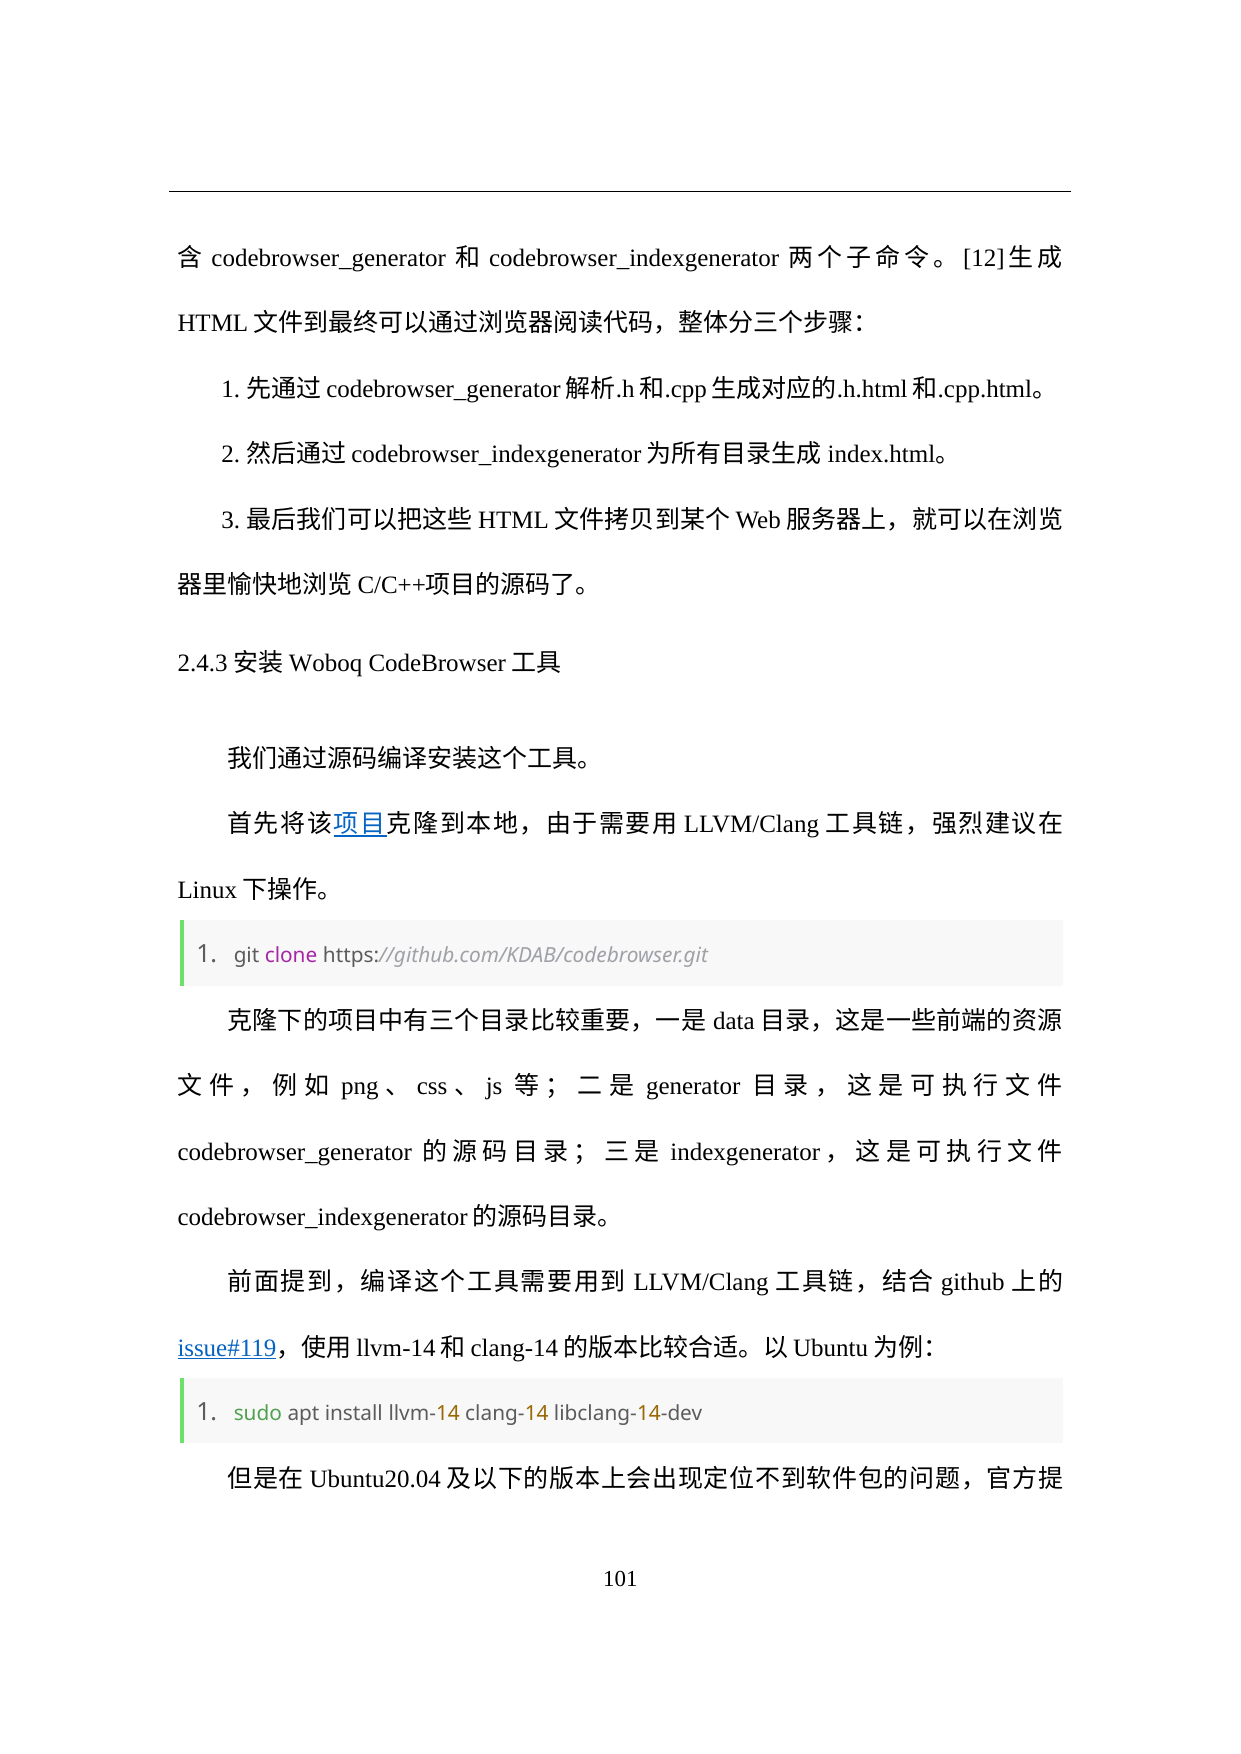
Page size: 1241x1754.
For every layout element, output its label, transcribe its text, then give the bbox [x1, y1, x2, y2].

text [177, 223, 1063, 354]
list 最后我们可以把这些HTML文件拷贝到某个Web服务器上，就可以在浏览器里愉快地浏览C/C++项目的源码了。 [177, 484, 1063, 615]
text 首先将该项目克隆到本地，由于需要用LLVM/Clang工具链，强烈建议在Linux下操作。 [177, 789, 1063, 920]
text 前面提到，编译这个工具需要用到LLVM/Clang工具链，结合github上的issue#119，使用llvm-14和clang-14的版本比较合适。以Ubuntu为例： [177, 1247, 1063, 1378]
text 克隆下的项目中有三个目录比较重要，一是data目录，这是一些前端的资源文件，例如png、css、js等；二是generator目录，这是可执行文件codebrowser_generator的源码目录；三是indexgenerator，这是可执行文件codebrowser_indexgenerator的源码目录。 [177, 986, 1063, 1247]
list 先通过codebrowser_generator解析.h和.cpp生成对应的.h.html和.cpp.html。 [177, 354, 1063, 419]
list 然后通过codebrowser_indexgenerator为所有目录生成 index.html。 [177, 419, 1063, 484]
list sudo apt install llvm-14 clang-14 libclang-14-dev [184, 1378, 1063, 1443]
list git clone https://github.com/KDAB/codebrowser.git [184, 920, 1063, 986]
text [177, 1443, 1063, 1509]
text 我们通过源码编译安装这个工具。 [177, 724, 1063, 789]
subtitle 安装Woboq CodeBrowser工具 [177, 628, 1063, 693]
